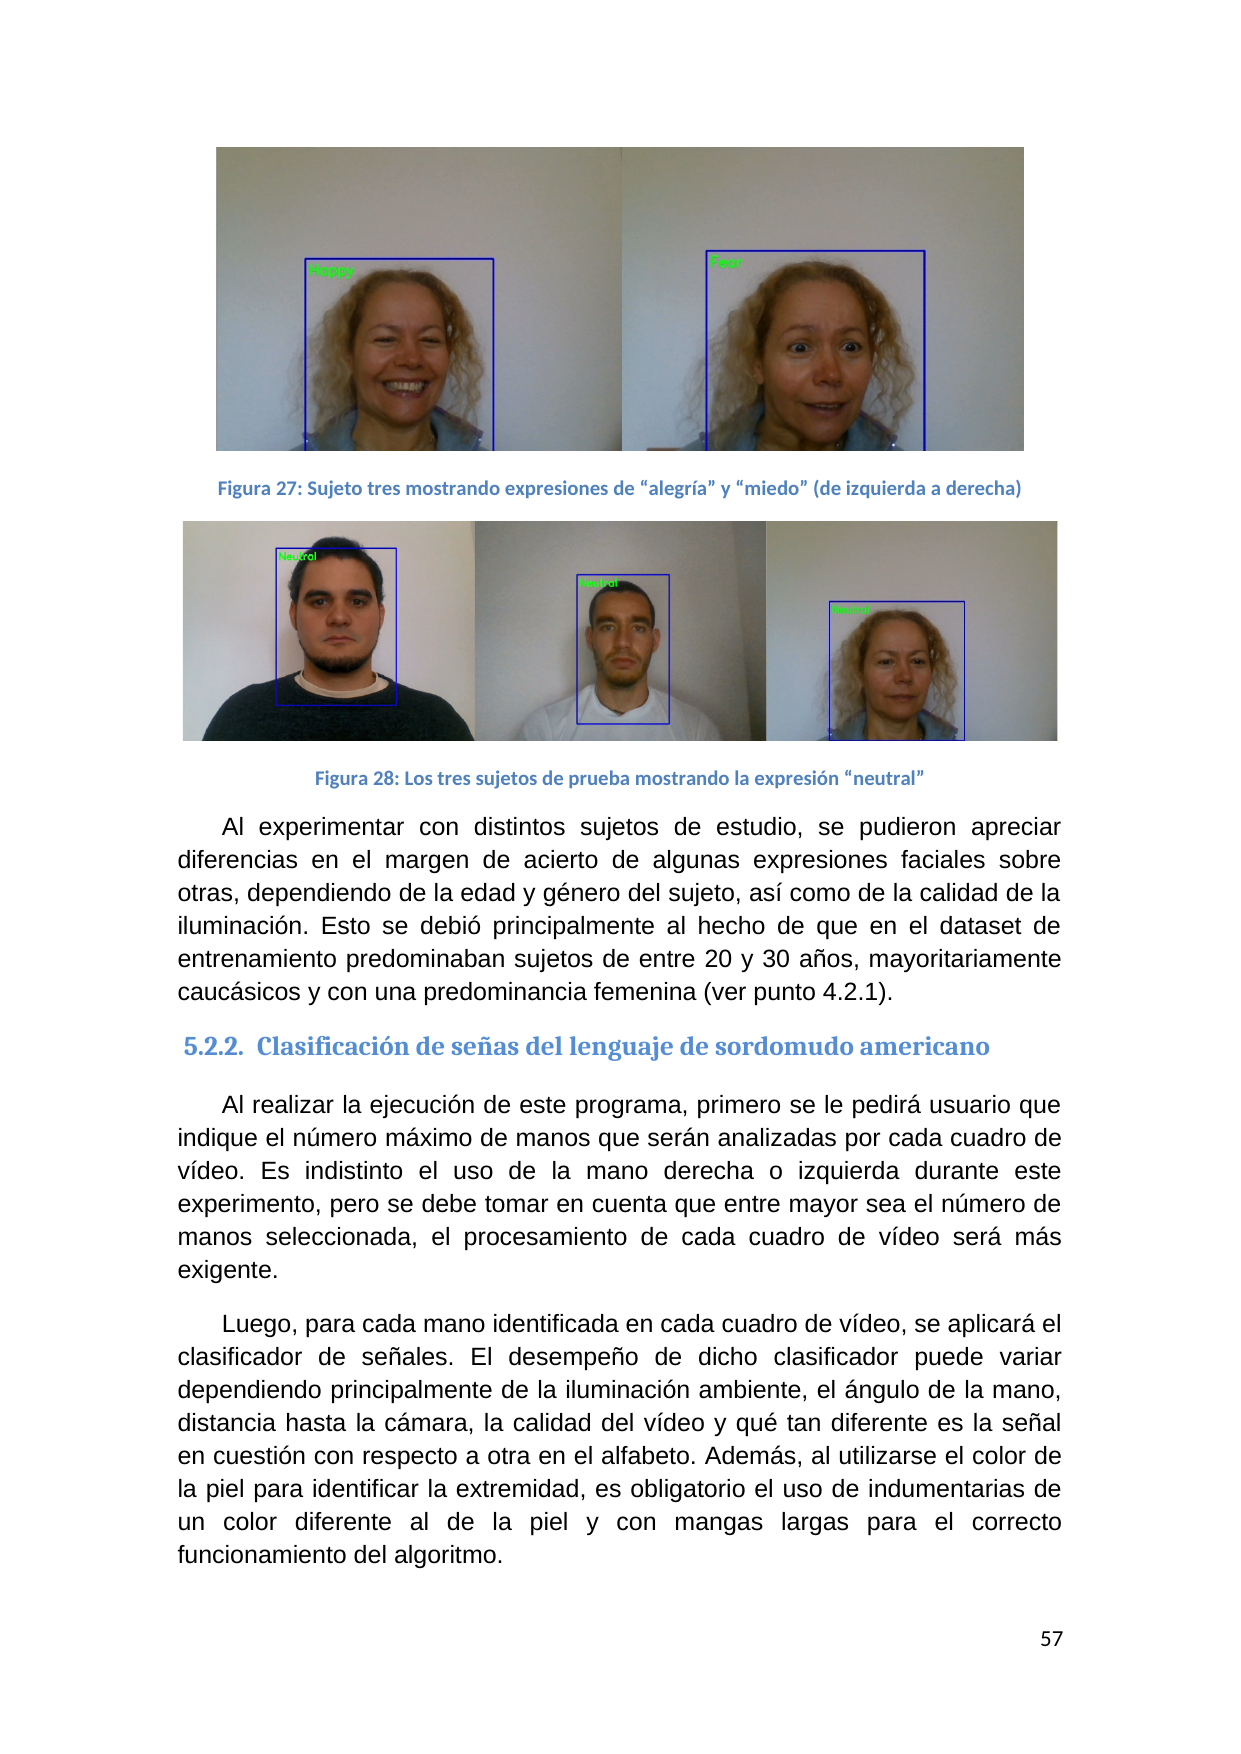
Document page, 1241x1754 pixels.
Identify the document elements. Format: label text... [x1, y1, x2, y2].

text Figura 27: Sujeto tres mostrando expresiones de “alegría” y “miedo” (de izquierda a derecha) [177, 476, 1063, 501]
text Al realizar la ejecución de este programa, primero se le pedirá usuario que indique el número máximo de manos que serán analizadas por cada cuadro de vídeo. Es indistinto el uso de la mano derecha o izquierda durante este experimento, pero se debe tomar en cuenta que entre mayor sea el número de manos seleccionada, el procesamiento de cada cuadro de vídeo será más exigente. [177, 1090, 1063, 1284]
subtitle Clasificación de señas del lenguaje de sordomudo americano [184, 1031, 1063, 1062]
picture [182, 521, 1058, 741]
text Luego, para cada mano identificada en cada cuadro de vídeo, se aplicará el clasificador de señales. El desempeño de dicho clasificador puede variar dependiendo principalmente de la iluminación ambiente, el ángulo de la mano, distancia hasta la cámara, la calidad del vídeo y qué tan diferente es la señal en cuestión con respecto a otra en el alfabeto. Además, al utilizarse el color de la piel para identificar la extremidad, es obligatorio el uso de indumentarias de un color diferente al de la piel y con mangas largas para el correcto funcionamiento del algoritmo. [177, 1309, 1063, 1569]
text Figura 28: Los tres sujetos de prueba mostrando la expresión “neutral” [177, 765, 1063, 791]
text Al experimentar con distintos sujetos de estudio, se pudieron apreciar diferencias en el margen de acierto de algunas expresiones faciales sobre otras, dependiendo de la edad y género del sujeto, así como de la calidad de la iluminación. Esto se debió principalmente al hecho de que en el dataset de entrenamiento predominaban sujetos de entre 20 y 30 años, mayoritariamente caucásicos y con una predominancia femenina (ver punto 4.2.1). [177, 812, 1063, 1005]
picture [216, 147, 1024, 451]
